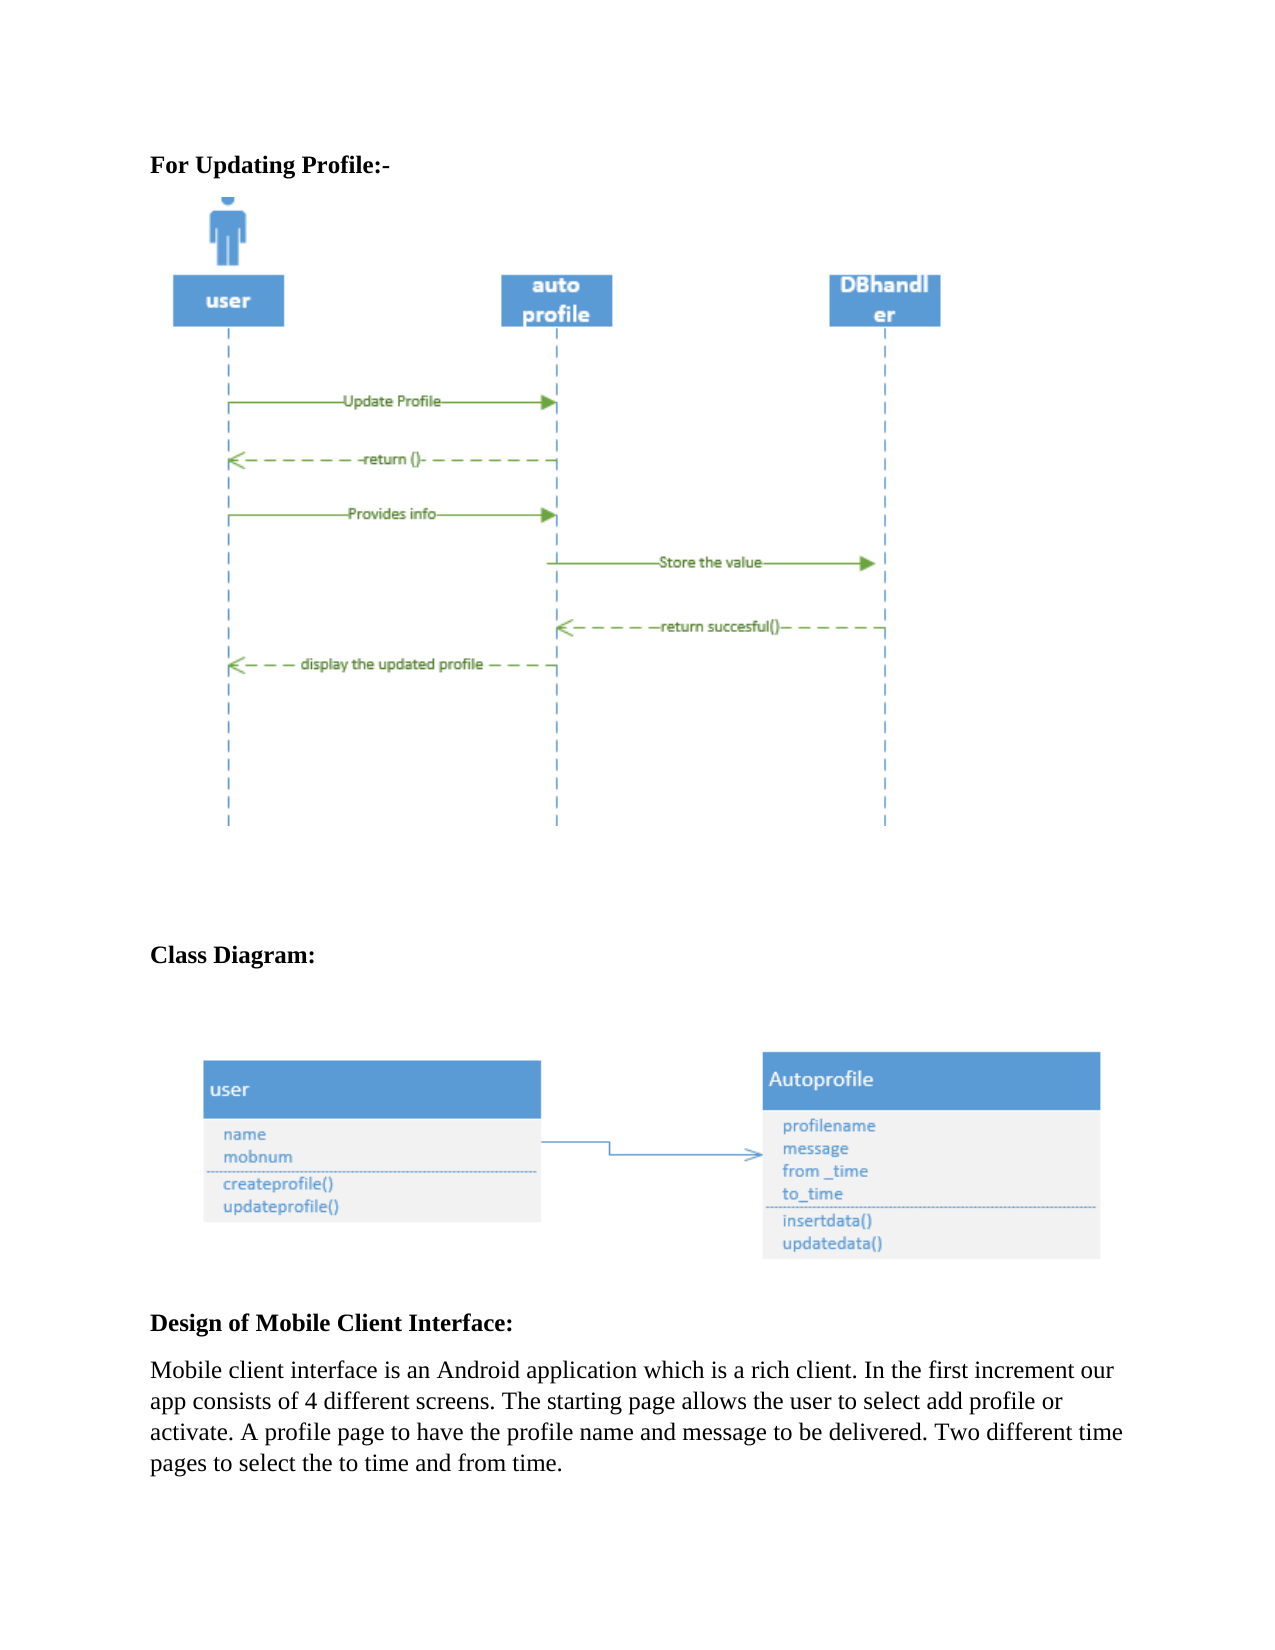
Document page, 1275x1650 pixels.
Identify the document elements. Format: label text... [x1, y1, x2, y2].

text For Updating Profile:- [150, 150, 1125, 179]
text Class Diagram: [150, 940, 1125, 969]
picture [150, 987, 1125, 1306]
text Design of Mobile Client Interface: [150, 1306, 1125, 1336]
text Mobile client interface is an Android application which is a rich client. In the first increment our app consists of 4 different screens. The starting page allows the user to select add profile or activate. A profile page to have the profile name and message to be delivered. Two different time pages to select the to time and from time. [150, 1355, 1125, 1477]
picture [150, 197, 958, 826]
